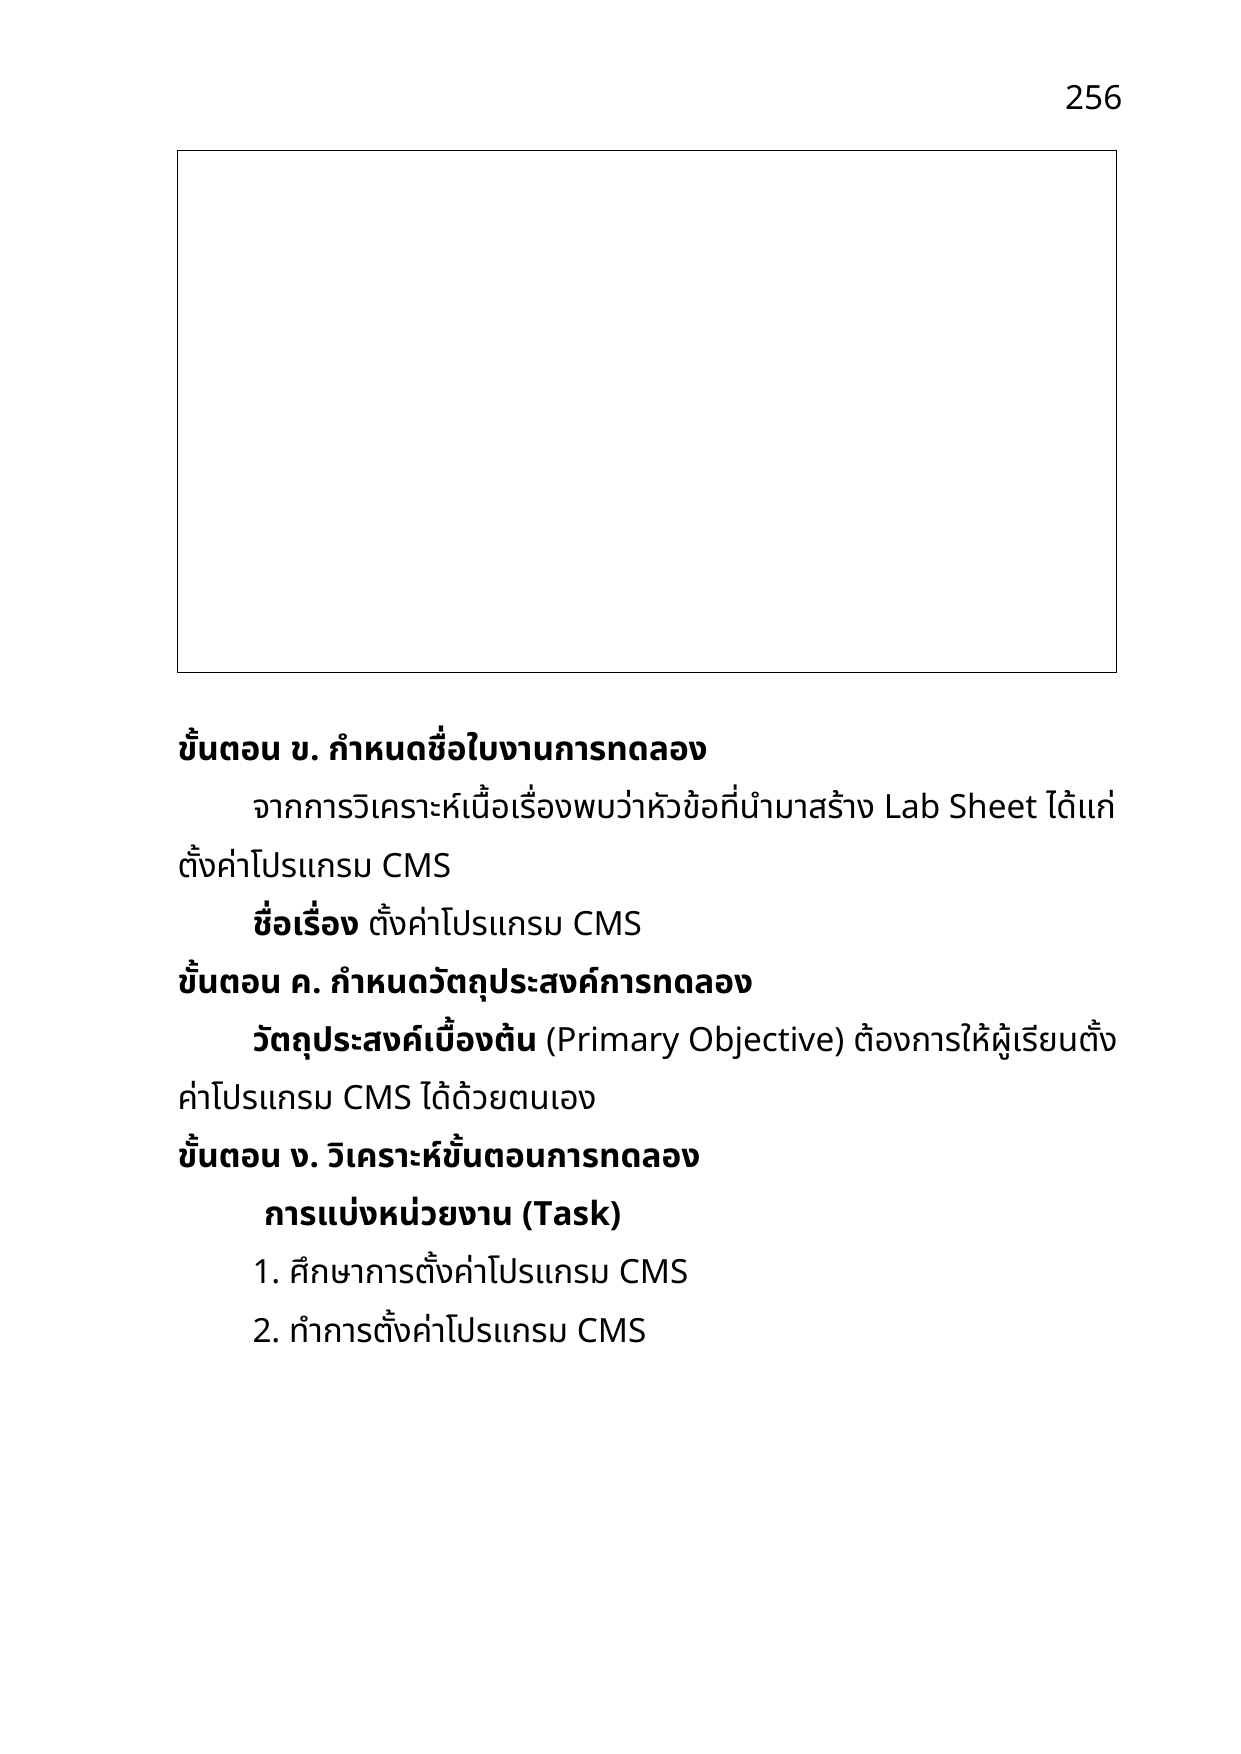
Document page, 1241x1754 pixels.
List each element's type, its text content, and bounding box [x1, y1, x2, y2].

text ขั้นตอน ค. กำหนดวัตถุประสงค์การทดลอง [177, 958, 1122, 1008]
text 1. ศึกษาการตั้งค่าโปรแกรม CMS [177, 1248, 1122, 1299]
text ขั้นตอน ข. กำหนดชื่อใบงานการทดลอง [177, 725, 1122, 776]
text วัตถุประสงค์เบื้องต้น (Primary Objective) ต้องการให้ผู้เรียนตั้งค่าโปรแกรม CMS ได้ด้วยตนเอง [177, 1016, 1122, 1124]
text การแบ่งหน่วยงาน (Task) [177, 1190, 1122, 1241]
text 2. ทำการตั้งค่าโปรแกรม CMS [177, 1306, 1122, 1357]
text ขั้นตอน ง. วิเคราะห์ขั้นตอนการทดลอง [177, 1132, 1122, 1183]
text จากการวิเคราะห์เนื้อเรื่องพบว่าหัวข้อที่นํามาสร้าง Lab Sheet ได้แก่ ตั้งค่าโปรแกรม CMS [177, 783, 1122, 892]
text ชื่อเรื่อง ตั้งค่าโปรแกรม CMS [177, 899, 1122, 950]
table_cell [178, 151, 1116, 672]
